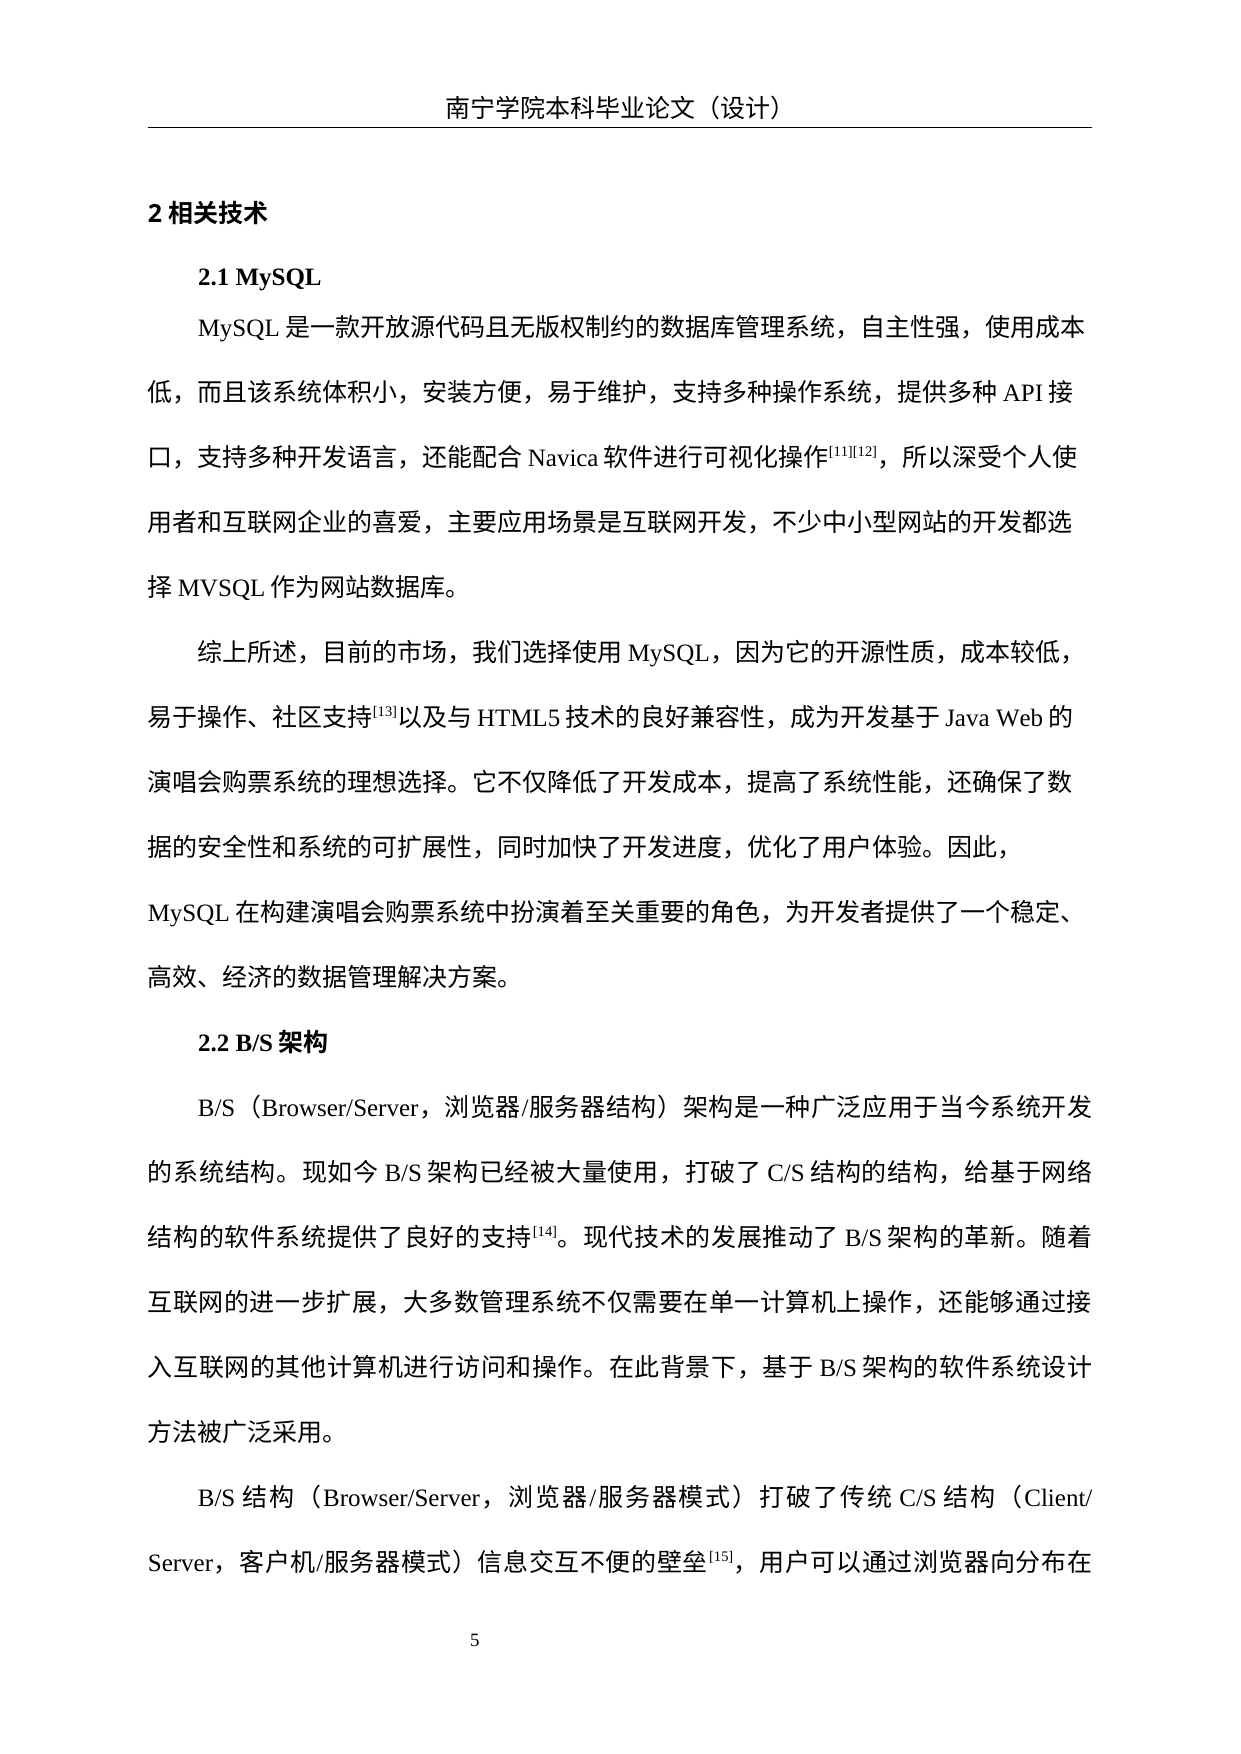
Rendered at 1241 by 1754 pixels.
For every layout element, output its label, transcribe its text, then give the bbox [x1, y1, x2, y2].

text MySQL是一款开放源代码且无版权制约的数据库管理系统，自主性强，使用成本低，而且该系统体积小，安装方便，易于维护，支持多种操作系统，提供多种API接口，支持多种开发语言，还能配合Navica软件进行可视化操作[11][12]，所以深受个人使用者和互联网企业的喜爱，主要应用场景是互联网开发，不少中小型网站的开发都选择MVSQL作为网站数据库。 [148, 293, 1092, 618]
subtitle 2.1 MySQL [148, 261, 1092, 293]
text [148, 1463, 1092, 1593]
subtitle 2.2 B/S架构 [148, 1008, 1092, 1073]
text B/S（Browser/Server，浏览器/服务器结构）架构是一种广泛应用于当今系统开发的系统结构。现如今B/S架构已经被大量使用，打破了C/S结构的结构，给基于网络结构的软件系统提供了良好的支持[14]。现代技术的发展推动了B/S架构的革新。随着互联网的进一步扩展，大多数管理系统不仅需要在单一计算机上操作，还能够通过接入互联网的其他计算机进行访问和操作。在此背景下，基于B/S架构的软件系统设计方法被广泛采用。 [148, 1073, 1092, 1463]
text 综上所述，目前的市场，我们选择使用MySQL，因为它的开源性质，成本较低，易于操作、社区支持[13]以及与HTML5技术的良好兼容性，成为开发基于Java Web的演唱会购票系统的理想选择。它不仅降低了开发成本，提高了系统性能，还确保了数据的安全性和系统的可扩展性，同时加快了开发进度，优化了用户体验。因此，MySQL在构建演唱会购票系统中扮演着至关重要的角色，为开发者提供了一个稳定、高效、经济的数据管理解决方案。 [148, 618, 1092, 1008]
subtitle 2 相关技术 [148, 179, 1092, 244]
